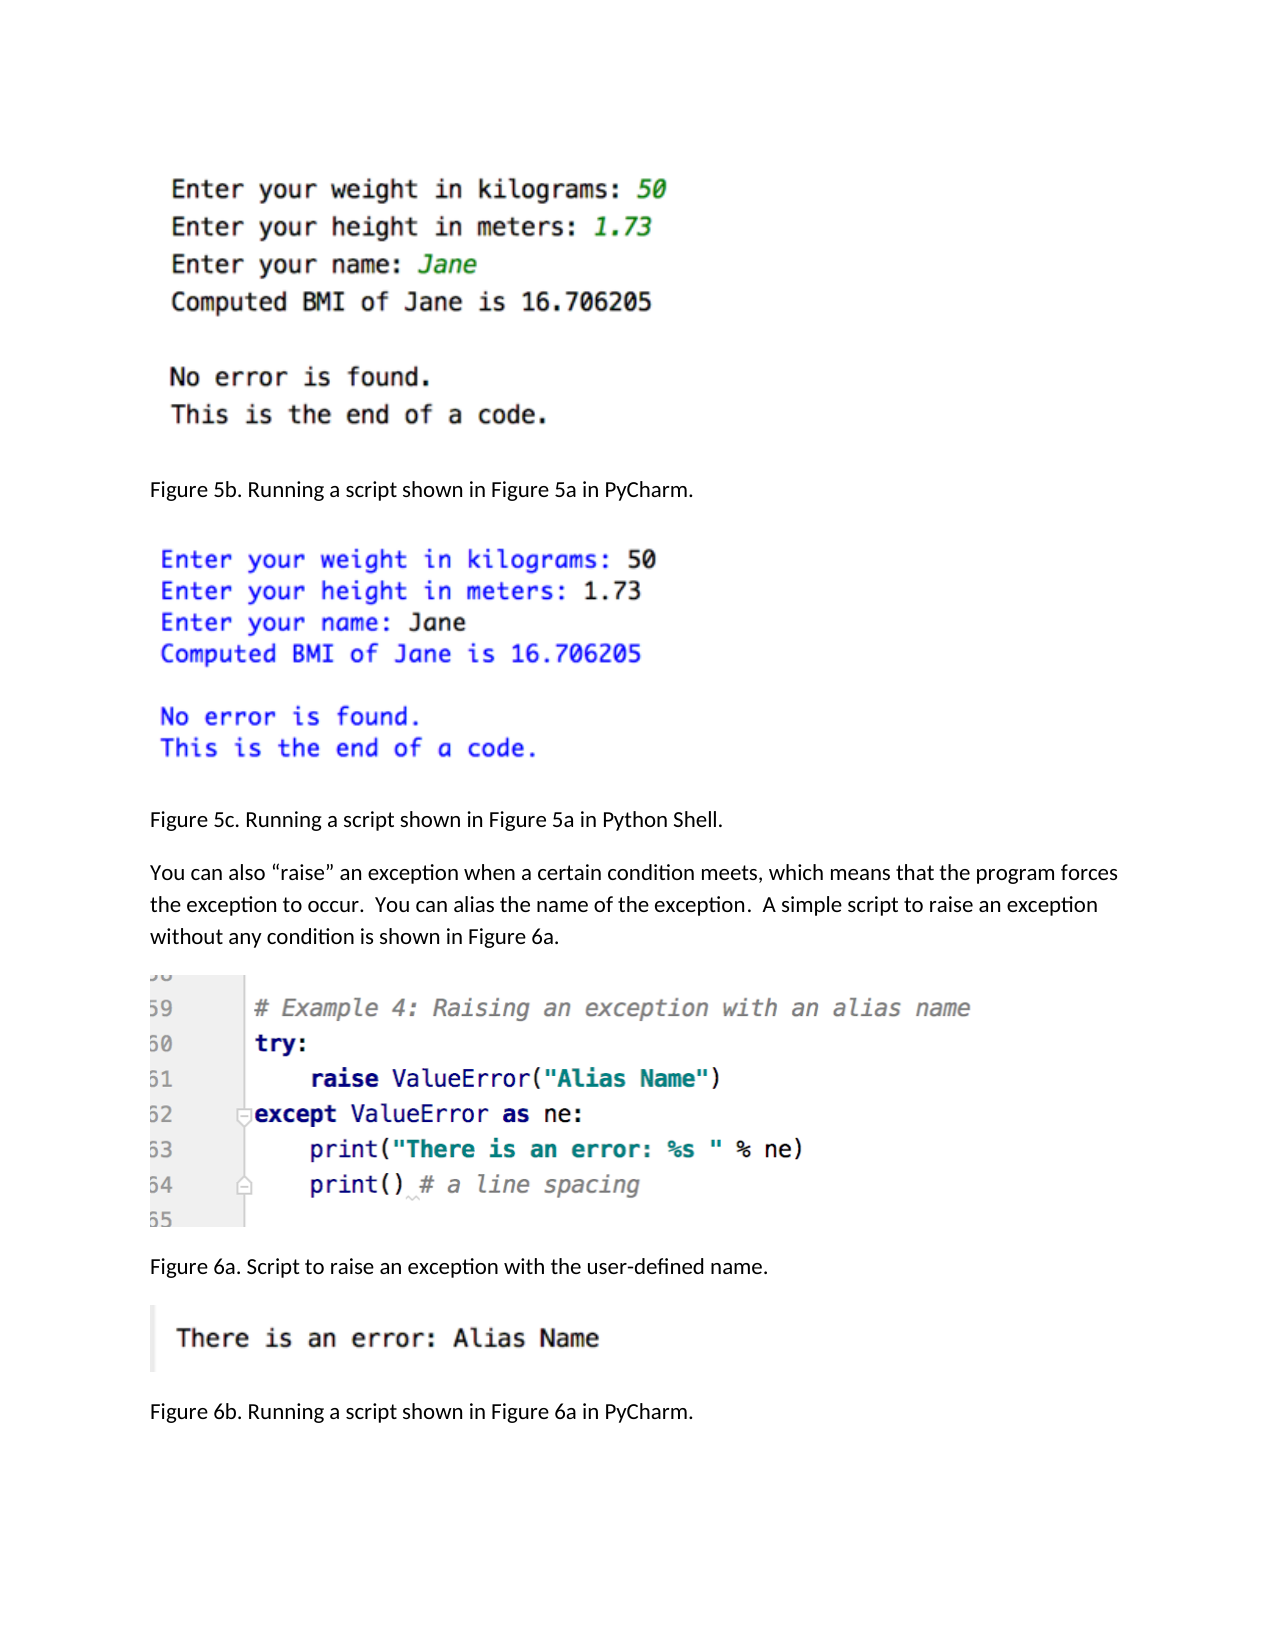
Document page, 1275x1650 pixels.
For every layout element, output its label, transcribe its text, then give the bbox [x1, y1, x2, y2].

text Figure 6b. Running a script shown in Figure 6a in PyCharm. [150, 1397, 1125, 1425]
picture [150, 1305, 657, 1372]
picture [150, 150, 790, 450]
picture [150, 528, 700, 781]
text You can also “raise” an exception when a certain condition meets, which means that the program forces the exception to occur. You can alias the name of the exception. A simple script to raise an exception without any condition is shown in Figure 6a. [150, 858, 1125, 951]
text Figure 5b. Running a script shown in Figure 5a in PyCharm. [150, 475, 1125, 503]
text Figure 5c. Running a script shown in Figure 5a in Python Shell. [150, 805, 1125, 833]
text Figure 6a. Script to raise an exception with the user-defined name. [150, 1252, 1125, 1280]
picture [150, 975, 1125, 1227]
